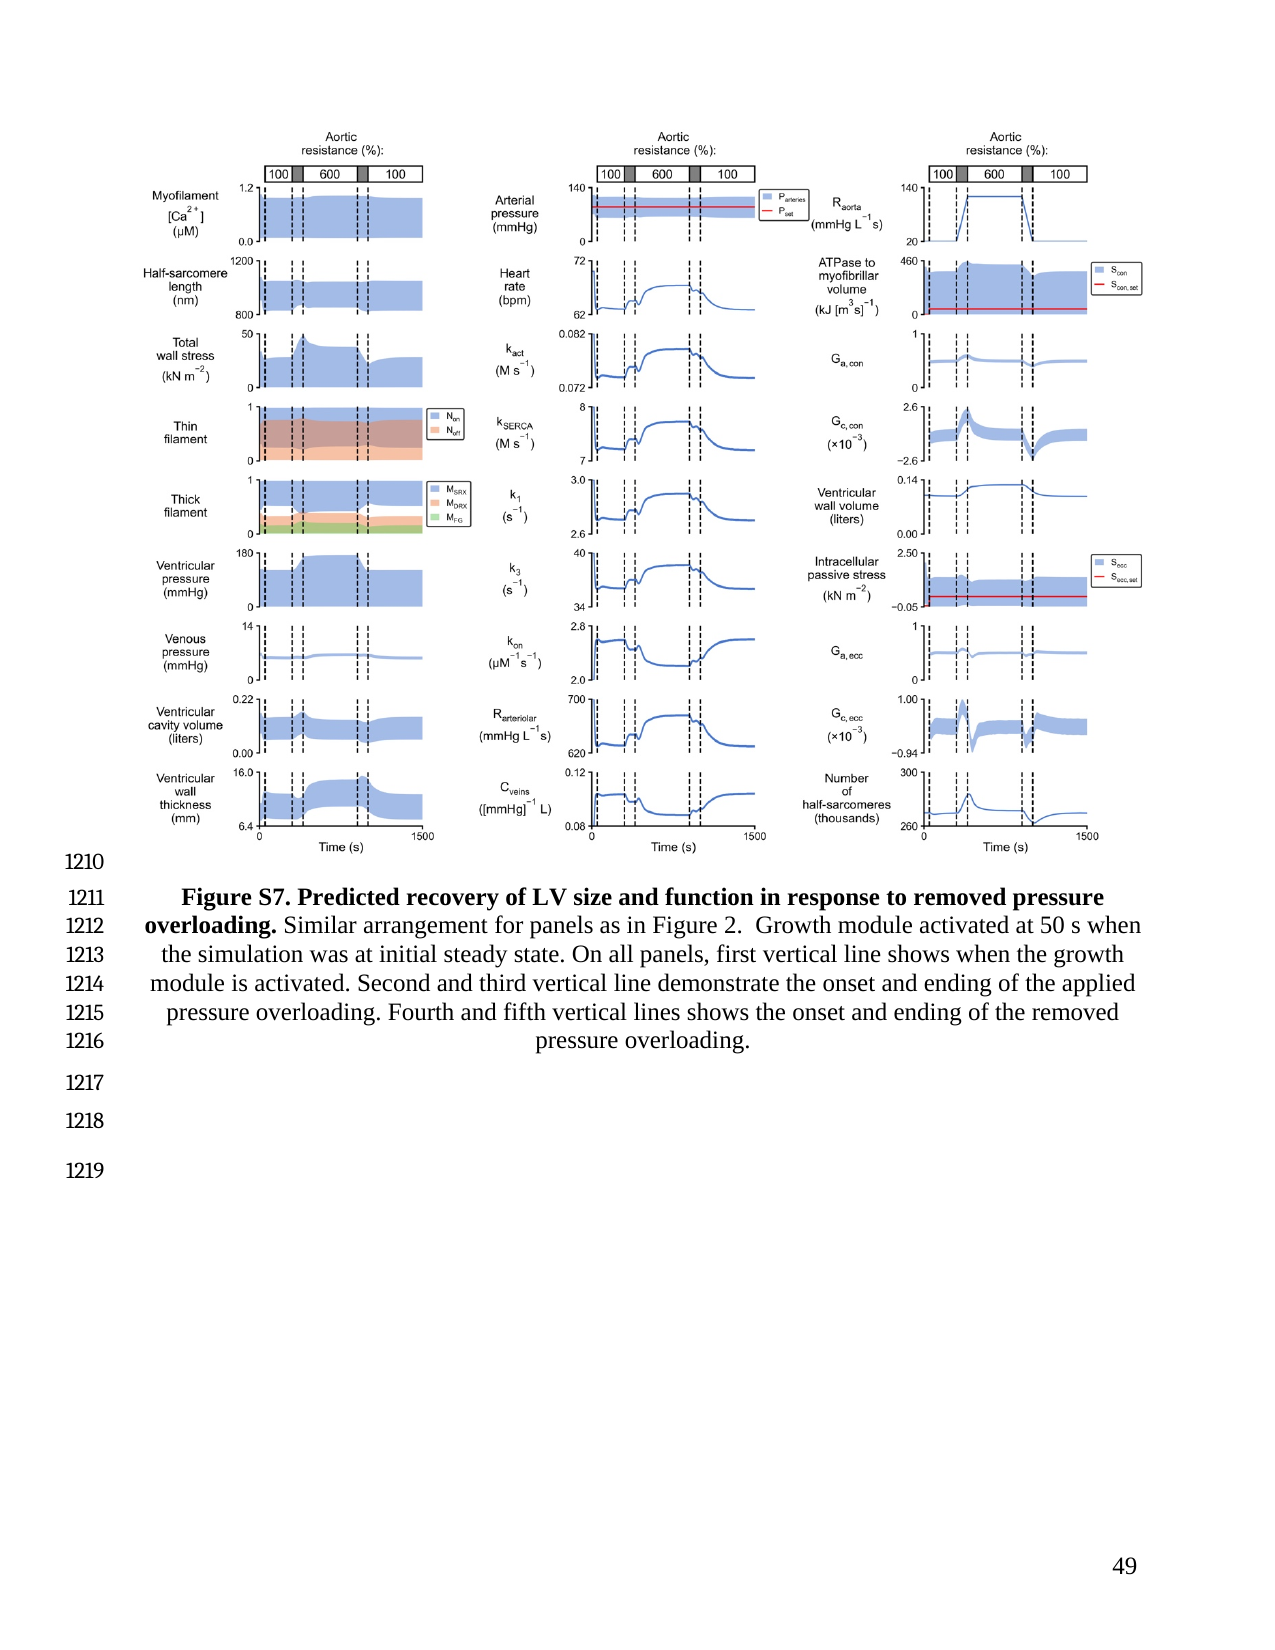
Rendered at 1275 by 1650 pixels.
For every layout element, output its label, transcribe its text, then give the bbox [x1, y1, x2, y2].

picture [133, 118, 1152, 869]
